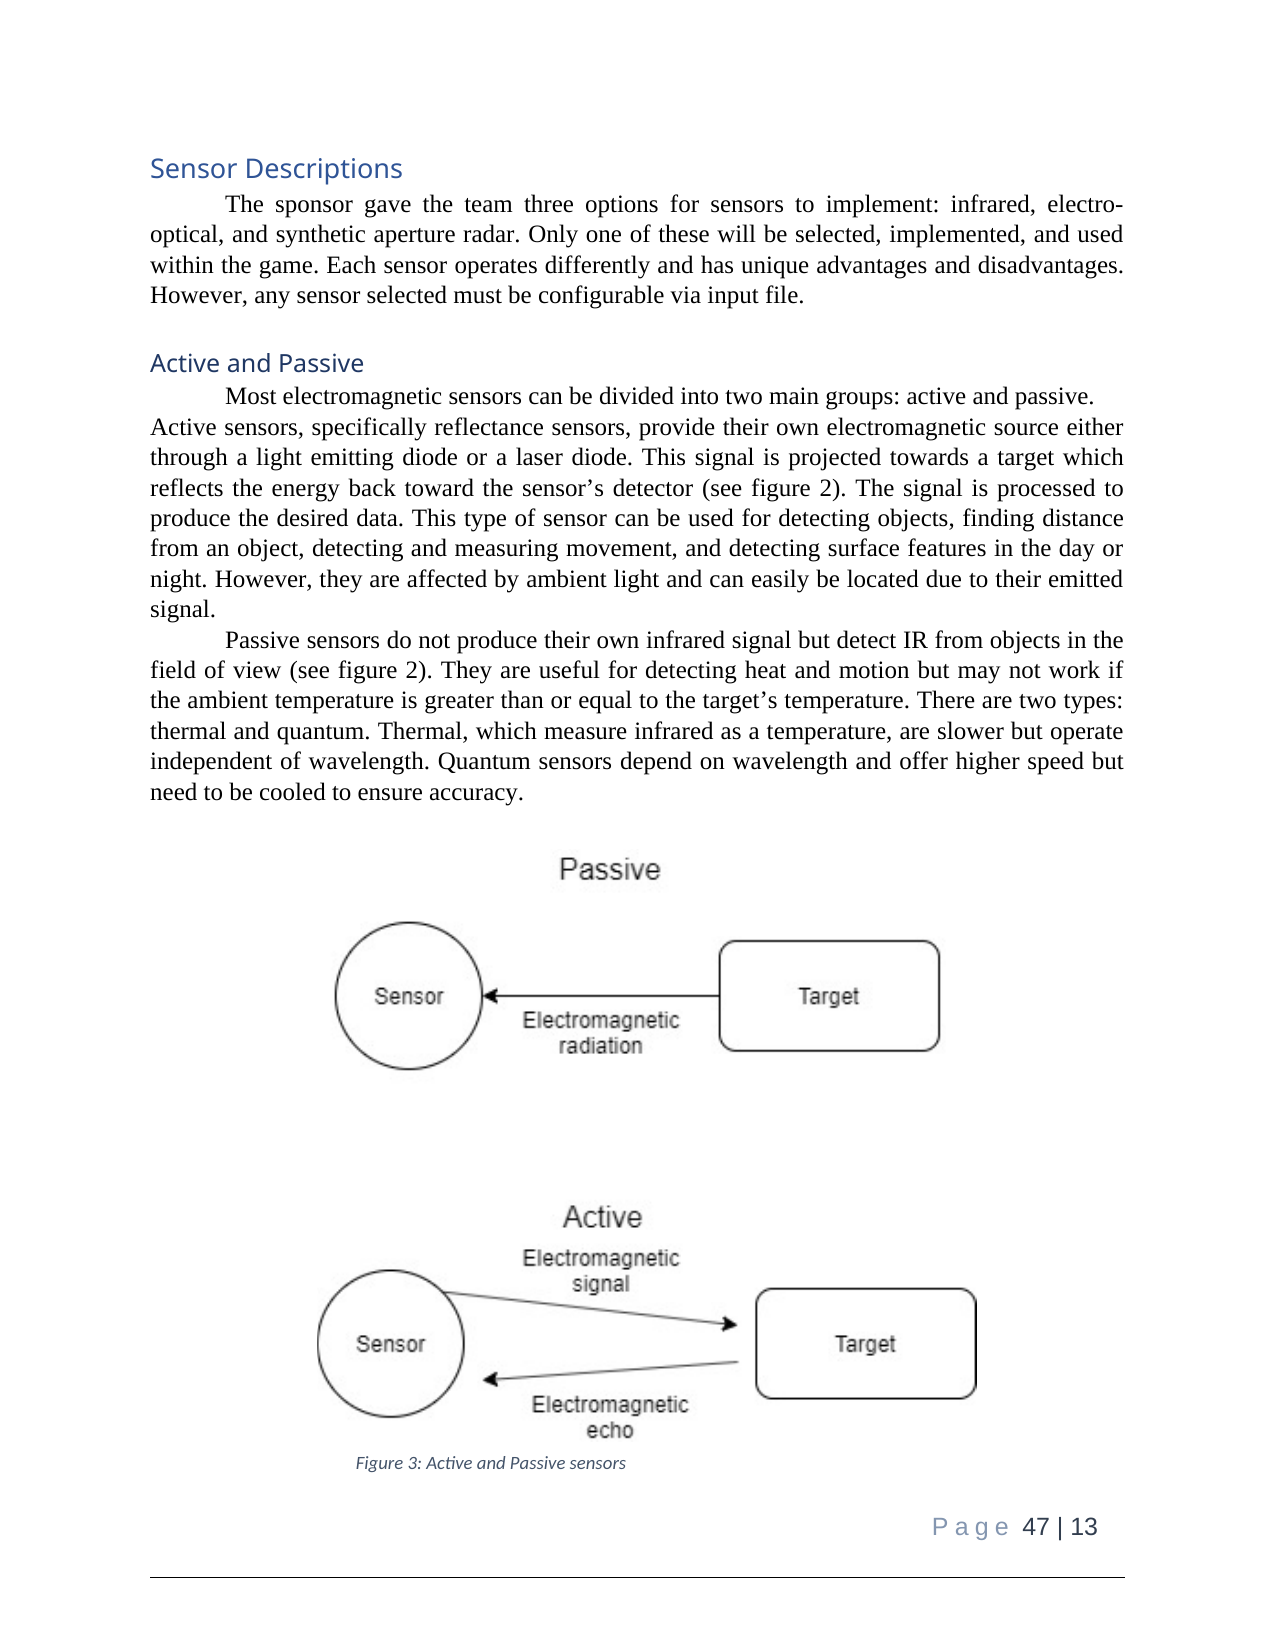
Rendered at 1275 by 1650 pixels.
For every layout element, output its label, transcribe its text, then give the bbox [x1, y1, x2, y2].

text Sensor Descriptions [150, 150, 1125, 187]
text Active and Passive [150, 345, 1125, 379]
text Most electromagnetic sensors can be divided into two main groups: active and passive. [150, 381, 1125, 410]
text The sponsor gave the team three options for sensors to implement: infrared, electro-optical, and synthetic aperture radar. Only one of these will be selected, implemented, and used within the game. Each sensor operates differently and has unique advantages and disadvantages. However, any sensor selected must be configurable via input file. [150, 189, 1125, 309]
picture [317, 849, 977, 1442]
text Passive sensors do not produce their own infrared signal but detect IR from objects in the field of view (see figure 2). They are useful for detecting heat and motion but may not work if the ambient temperature is greater than or equal to the target’s temperature. There are two types: thermal and quantum. Thermal, which measure infrared as a temperature, are slower but operate independent of wavelength. Quantum sensors depend on wavelength and offer higher speed but need to be cooled to ensure accuracy. [150, 625, 1125, 806]
text Active sensors, specifically reflectance sensors, provide their own electromagnetic source either through a light emitting diode or a laser diode. This signal is projected towards a target which reflects the energy back toward the sensor’s detector (see figure 2). The signal is processed to produce the desired data. This type of sensor can be used for detecting objects, finding distance from an object, detecting and measuring movement, and detecting surface features in the day or night. However, they are affected by ambient light and can easily be located due to their emitted signal. [150, 412, 1125, 623]
